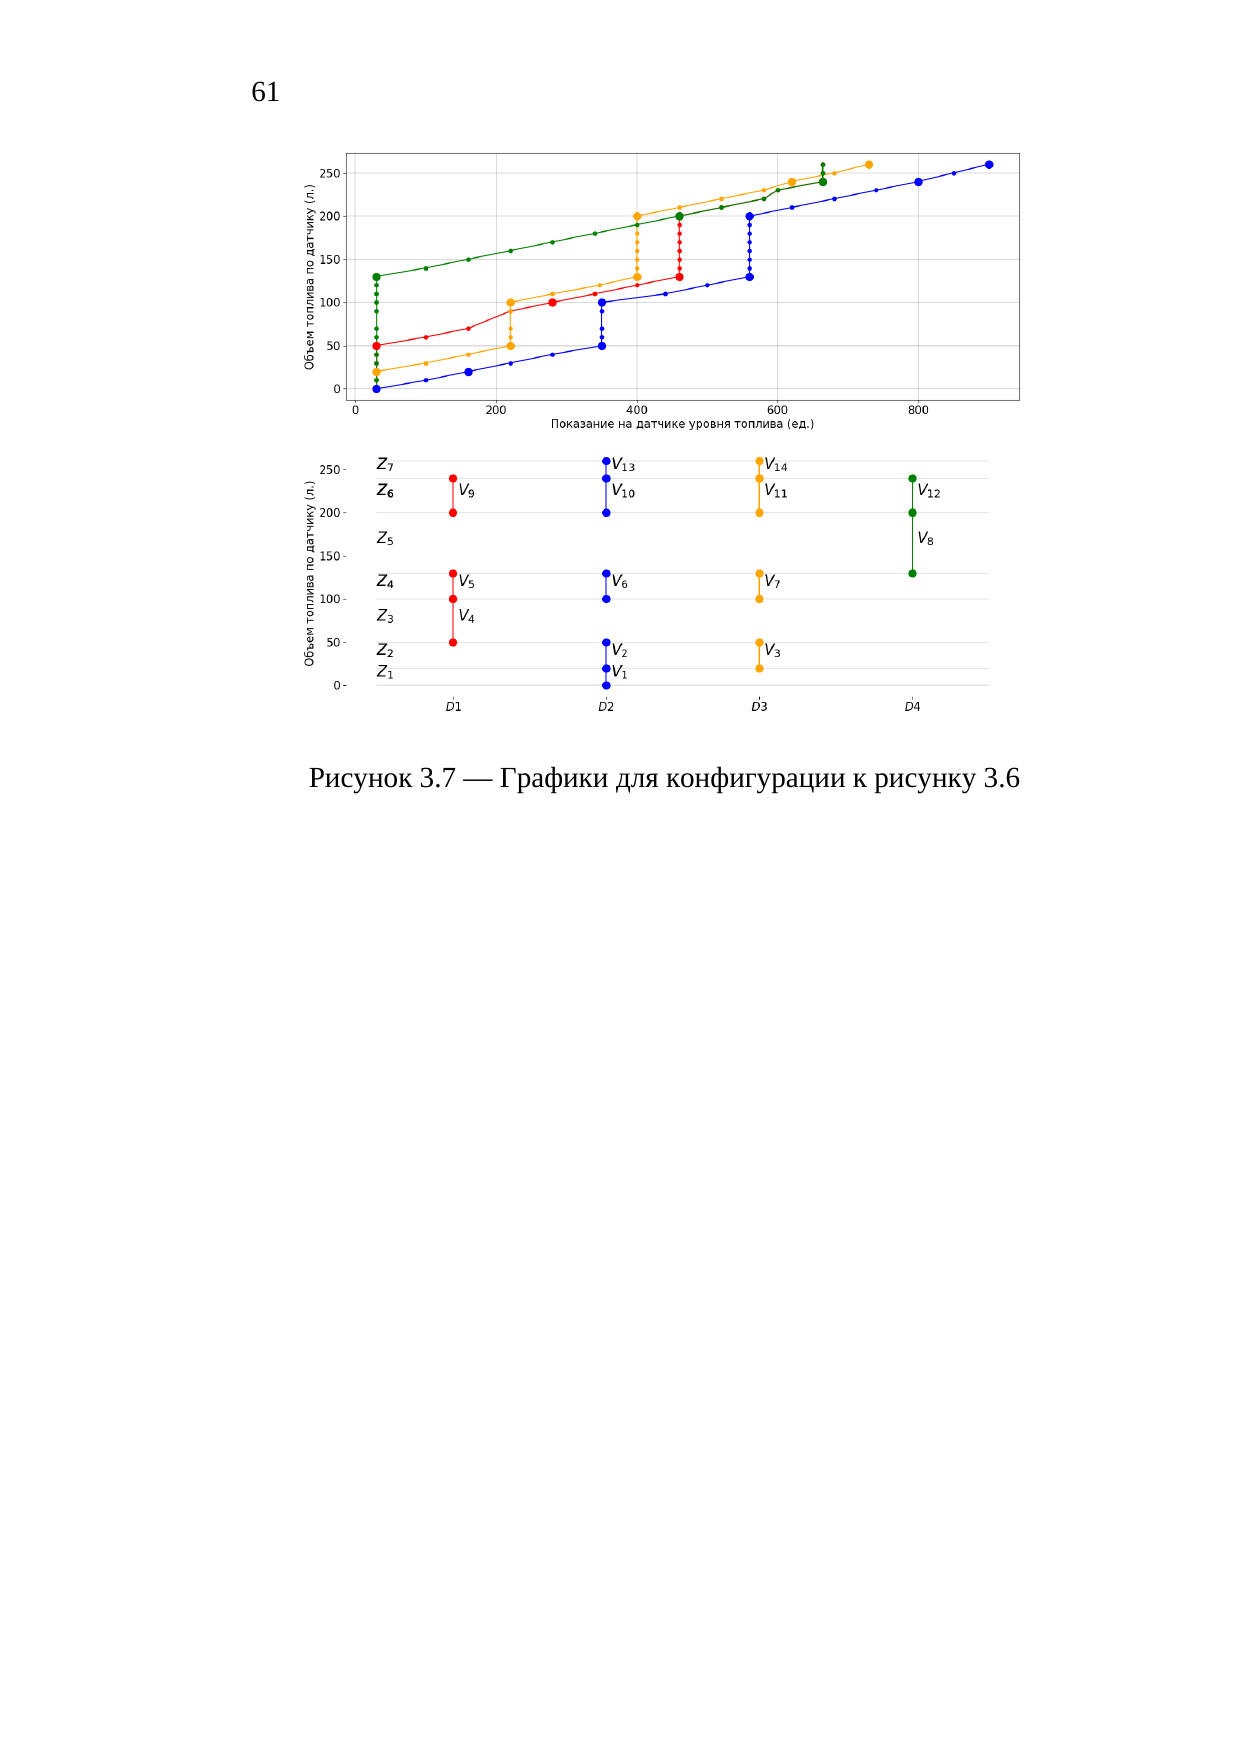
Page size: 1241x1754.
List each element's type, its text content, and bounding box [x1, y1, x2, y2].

picture [294, 141, 1035, 727]
text Рисунок 3.7 — Графики для конфигурации к рисунку 3.6 [177, 760, 1152, 794]
